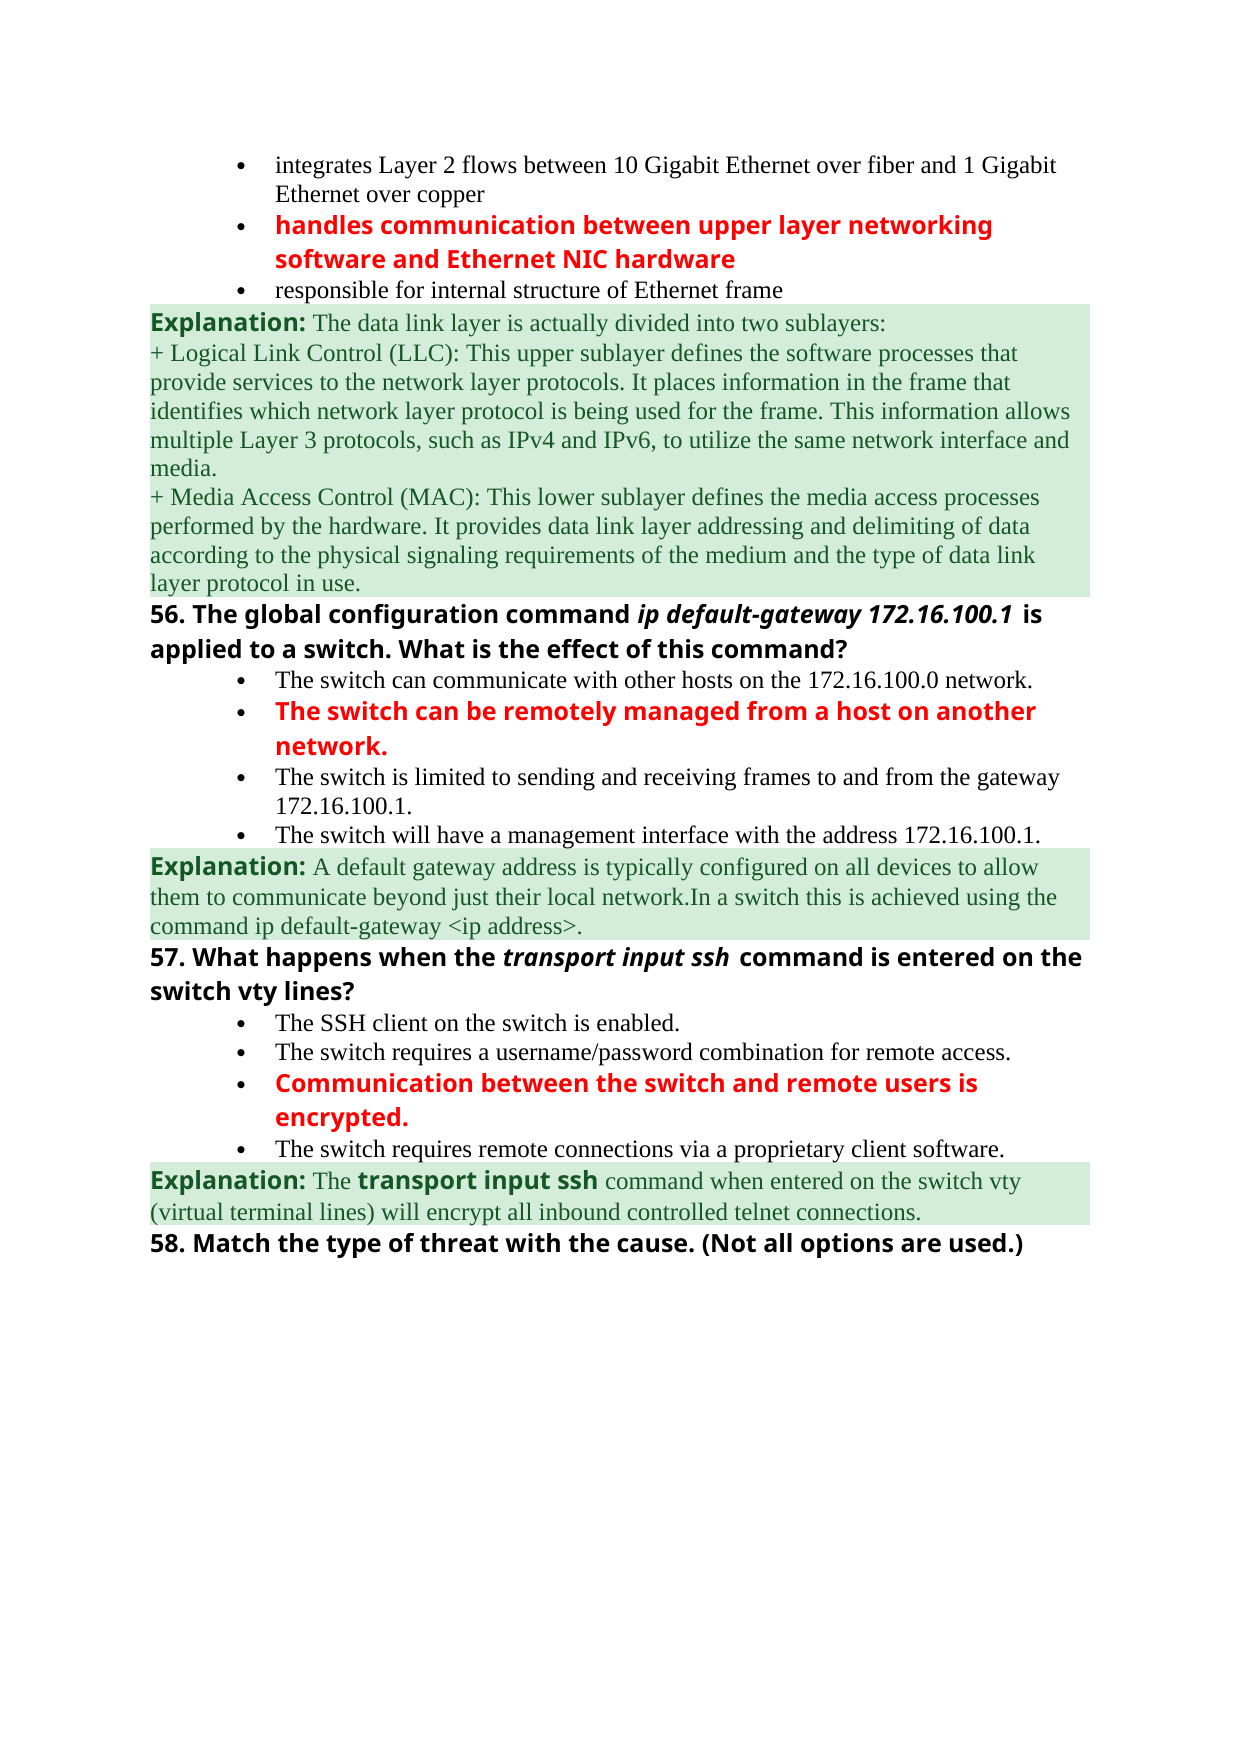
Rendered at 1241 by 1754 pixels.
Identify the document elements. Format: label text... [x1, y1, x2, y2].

list The switch requires remote connections via a proprietary client software. [237, 1134, 1090, 1162]
text 56. The global configuration command ip default-gateway 172.16.100.1 is applied to a switch. What is the effect of this command? [150, 597, 1090, 665]
text Explanation: The transport input ssh command when entered on the switch vty (virtual terminal lines) will encrypt all inbound controlled telnet connections. [150, 1162, 1090, 1225]
list integrates Layer 2 flows between 10 Gigabit Ethernet over fiber and 1 Gigabit Ethernet over copper [237, 150, 1090, 207]
list The switch requires a username/password combination for remote access. [237, 1037, 1090, 1066]
text Explanation: The data link layer is actually divided into two sublayers: [150, 304, 1090, 338]
list The switch is limited to sending and receiving frames to and from the gateway 172.16.100.1. [237, 762, 1090, 820]
text Explanation: A default gateway address is typically configured on all devices to allow them to communicate beyond just their local network.In a switch this is achieved using the command ip default-gateway <ip address>. [150, 848, 1090, 940]
list responsible for internal structure of Ethernet frame [237, 276, 1090, 304]
list Communication between the switch and remote users is encrypted. [237, 1066, 1090, 1134]
list The SSH client on the switch is enabled. [237, 1008, 1090, 1037]
text + Logical Link Control (LLC): This upper sublayer defines the software processes that provide services to the network layer protocols. It places information in the frame that identifies which network layer protocol is being used for the frame. This information allows multiple Layer 3 protocols, such as IPv4 and IPv6, to utilize the same network interface and media. + Media Access Control (MAC): This lower sublayer defines the media access processes performed by the hardware. It provides data link layer addressing and delimiting of data according to the physical signaling requirements of the medium and the type of data link layer protocol in use. [150, 338, 1090, 597]
text 58. Match the type of threat with the cause. (Not all options are used.) [150, 1225, 1090, 1259]
text 57. What happens when the transport input ssh command is entered on the switch vty lines? [150, 940, 1090, 1008]
list handles communication between upper layer networking software and Ethernet NIC hardware [237, 207, 1090, 276]
list The switch can be remotely managed from a host on another network. [237, 694, 1090, 762]
list The switch will have a management interface with the address 172.16.100.1. [237, 820, 1090, 848]
list The switch can communicate with other hosts on the 172.16.100.0 network. [237, 665, 1090, 694]
